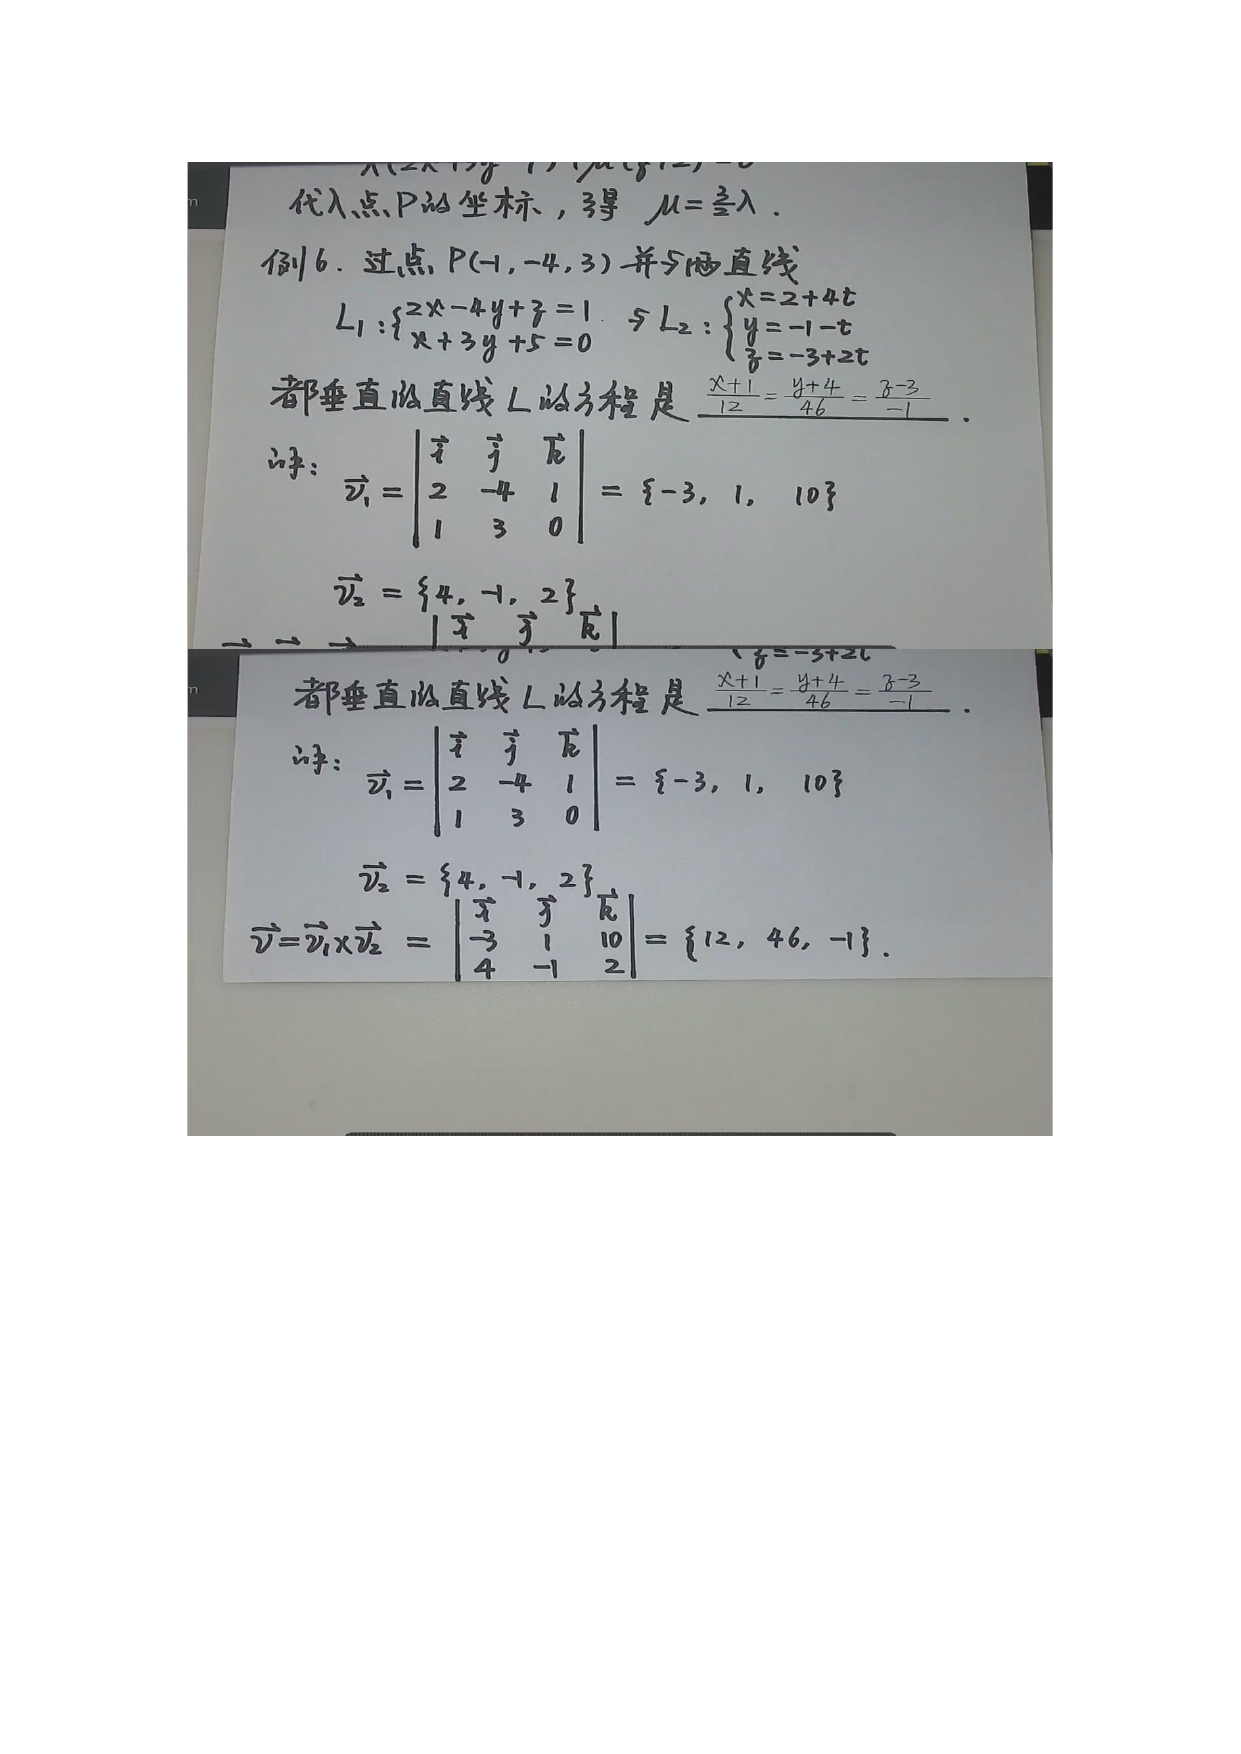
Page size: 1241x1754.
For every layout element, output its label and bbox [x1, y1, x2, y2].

picture [187, 162, 1053, 1136]
